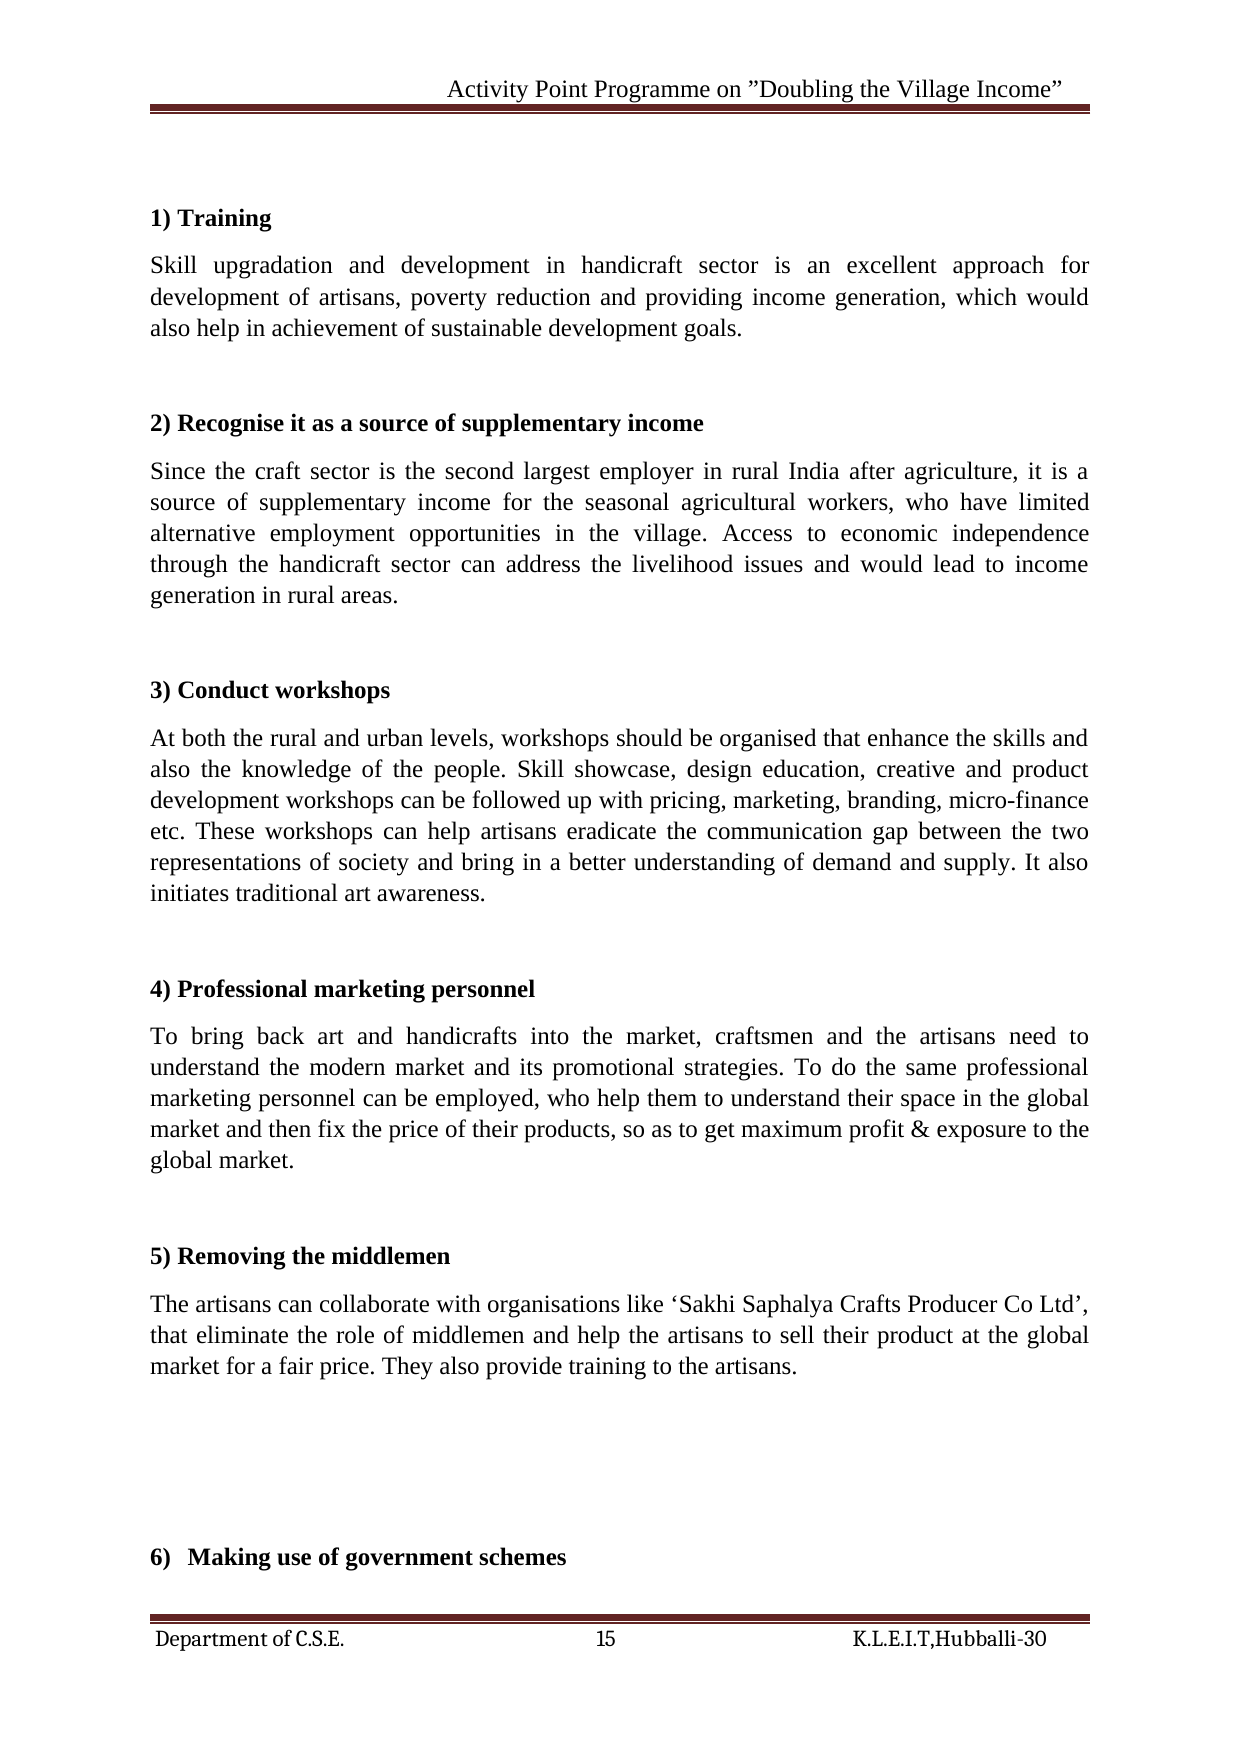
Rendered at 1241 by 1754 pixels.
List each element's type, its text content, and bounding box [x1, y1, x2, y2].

text 3) Conduct workshops [150, 675, 1090, 704]
text At both the rural and urban levels, workshops should be organised that enhance the skills and also the knowledge of the people. Skill showcase, design education, creative and product development workshops can be followed up with pricing, marketing, branding, micro-finance etc. These workshops can help artisans eradicate the communication gap between the two representations of society and bring in a better understanding of demand and supply. It also initiates traditional art awareness. [150, 723, 1090, 907]
text 2) Recognise it as a source of supplementary income [150, 408, 1090, 437]
text 5) Removing the middlemen [150, 1241, 1090, 1270]
text The artisans can collaborate with organisations like ‘Sakhi Saphalya Crafts Producer Co Ltd’, that eliminate the role of middlemen and help the artisans to sell their product at the global market for a fair price. They also provide training to the artisans. [150, 1289, 1090, 1379]
text Since the craft sector is the second largest employer in rural India after agriculture, it is a source of supplementary income for the seasonal agricultural workers, who have limited alternative employment opportunities in the village. Access to economic independence through the handicraft sector can address the livelihood issues and would lead to income generation in rural areas. [150, 456, 1090, 609]
text To bring back art and handicrafts into the market, craftsmen and the artisans need to understand the modern market and its promotional strategies. To do the same professional marketing personnel can be employed, who help them to understand their space in the global market and then fix the price of their products, so as to get maximum profit & exposure to the global market. [150, 1021, 1090, 1174]
list Making use of government schemes [150, 1542, 1090, 1570]
text 1) Training [150, 203, 1090, 232]
text Skill upgradation and development in handicraft sector is an excellent approach for development of artisans, poverty reduction and providing income generation, which would also help in achievement of sustainable development goals. [150, 251, 1090, 341]
text 4) Professional marketing personnel [150, 974, 1090, 1002]
